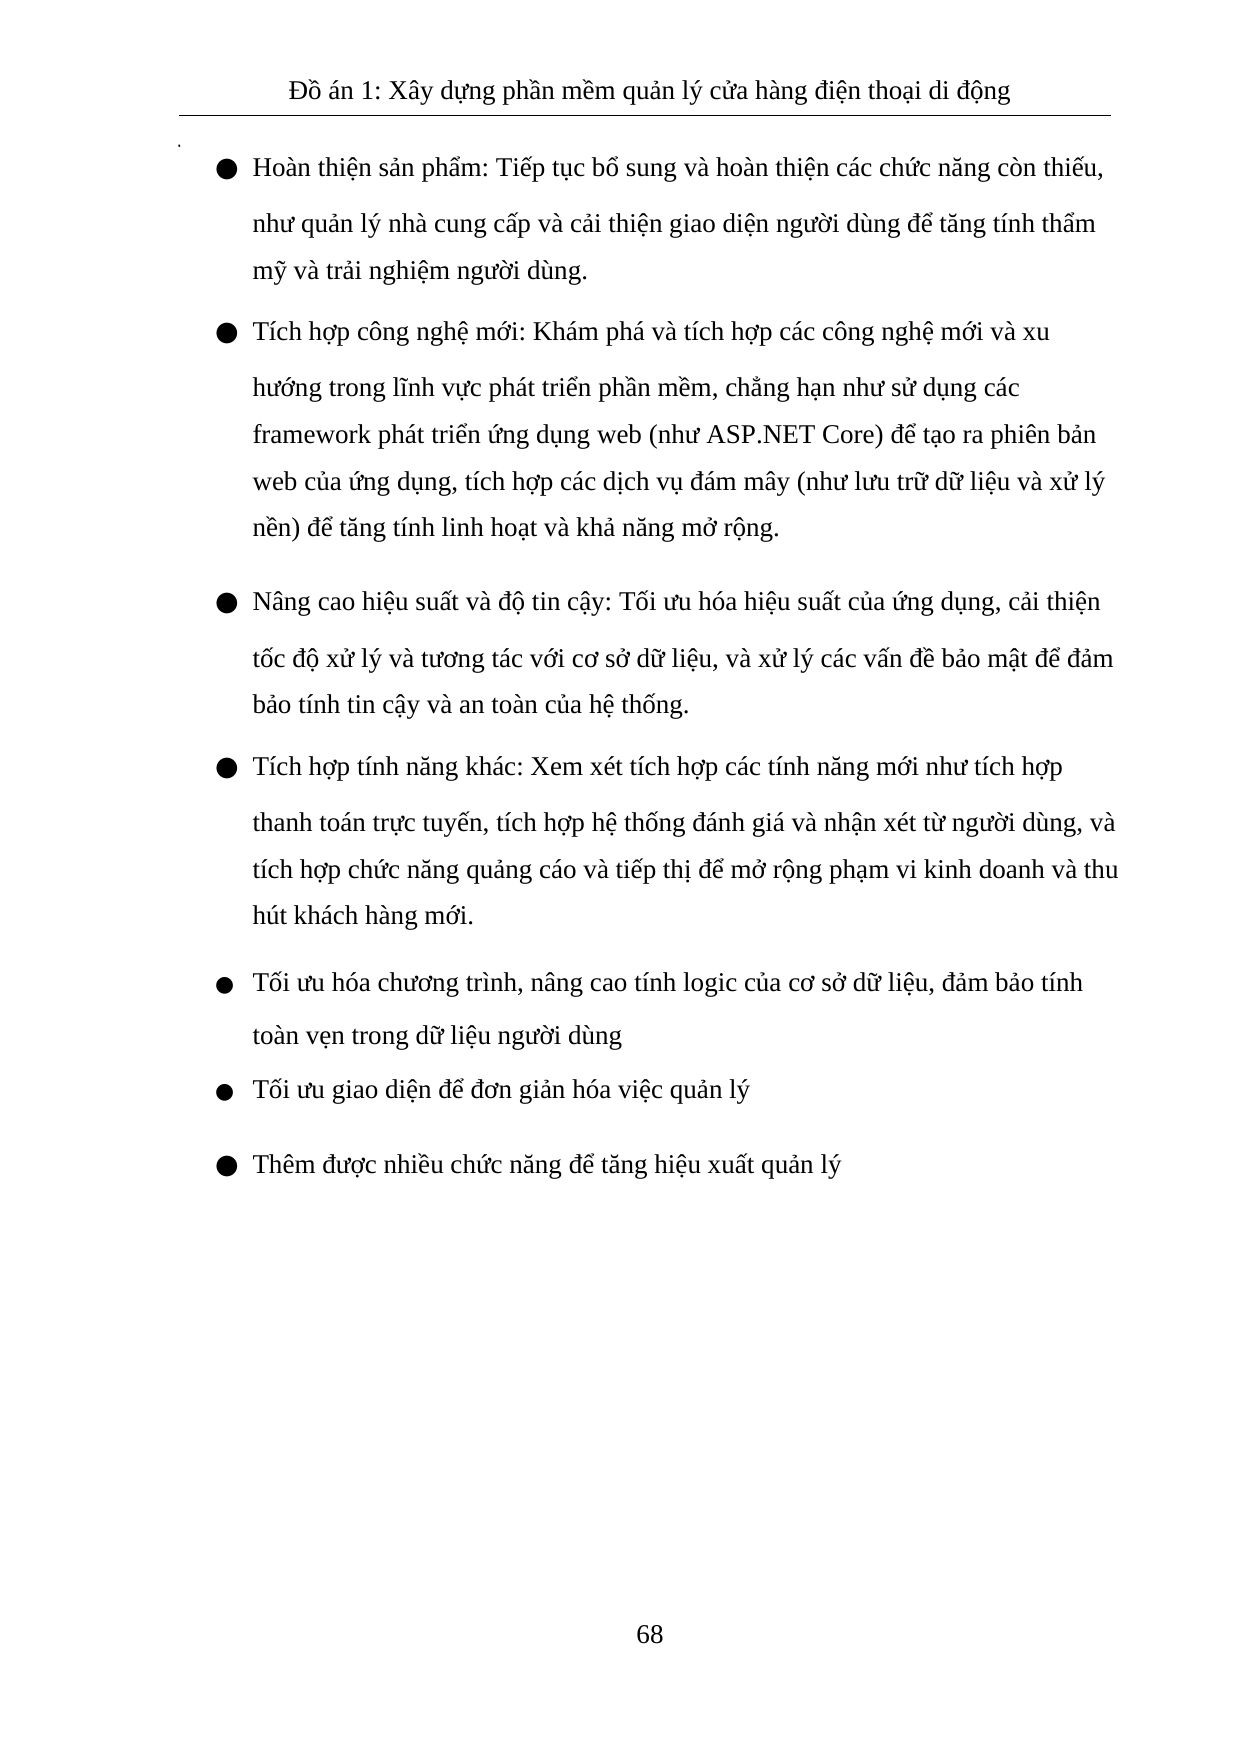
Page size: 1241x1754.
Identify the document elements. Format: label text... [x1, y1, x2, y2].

list Thêm được nhiều chức năng để tăng hiệu xuất quản lý [215, 1133, 1122, 1188]
list Tích hợp công nghệ mới: Khám phá và tích hợp các công nghệ mới và xu hướng trong lĩnh vực phát triển phần mềm, chẳng hạn như sử dụng các framework phát triển ứng dụng web (như ASP.NET Core) để tạo ra phiên bản web của ứng dụng, tích hợp các dịch vụ đám mây (như lưu trữ dữ liệu và xử lý nền) để tăng tính linh hoạt và khả năng mở rộng. [215, 301, 1122, 543]
list Hoàn thiện sản phẩm: Tiếp tục bổ sung và hoàn thiện các chức năng còn thiếu, như quản lý nhà cung cấp và cải thiện giao diện người dùng để tăng tính thẩm mỹ và trải nghiệm người dùng. [215, 136, 1122, 285]
list Nâng cao hiệu suất và độ tin cậy: Tối ưu hóa hiệu suất của ứng dụng, cải thiện tốc độ xử lý và tương tác với cơ sở dữ liệu, và xử lý các vấn đề bảo mật để đảm bảo tính tin cậy và an toàn của hệ thống. [215, 571, 1122, 719]
list Tích hợp tính năng khác: Xem xét tích hợp các tính năng mới như tích hợp thanh toán trực tuyến, tích hợp hệ thống đánh giá và nhận xét từ người dùng, và tích hợp chức năng quảng cáo và tiếp thị để mở rộng phạm vi kinh doanh và thu hút khách hàng mới. [215, 735, 1122, 931]
list Tối ưu hóa chương trình, nâng cao tính logic của cơ sở dữ liệu, đảm bảo tính toàn vẹn trong dữ liệu người dùng [215, 959, 1122, 1050]
list Tối ưu giao diện để đơn giản hóa việc quản lý [215, 1066, 1122, 1111]
